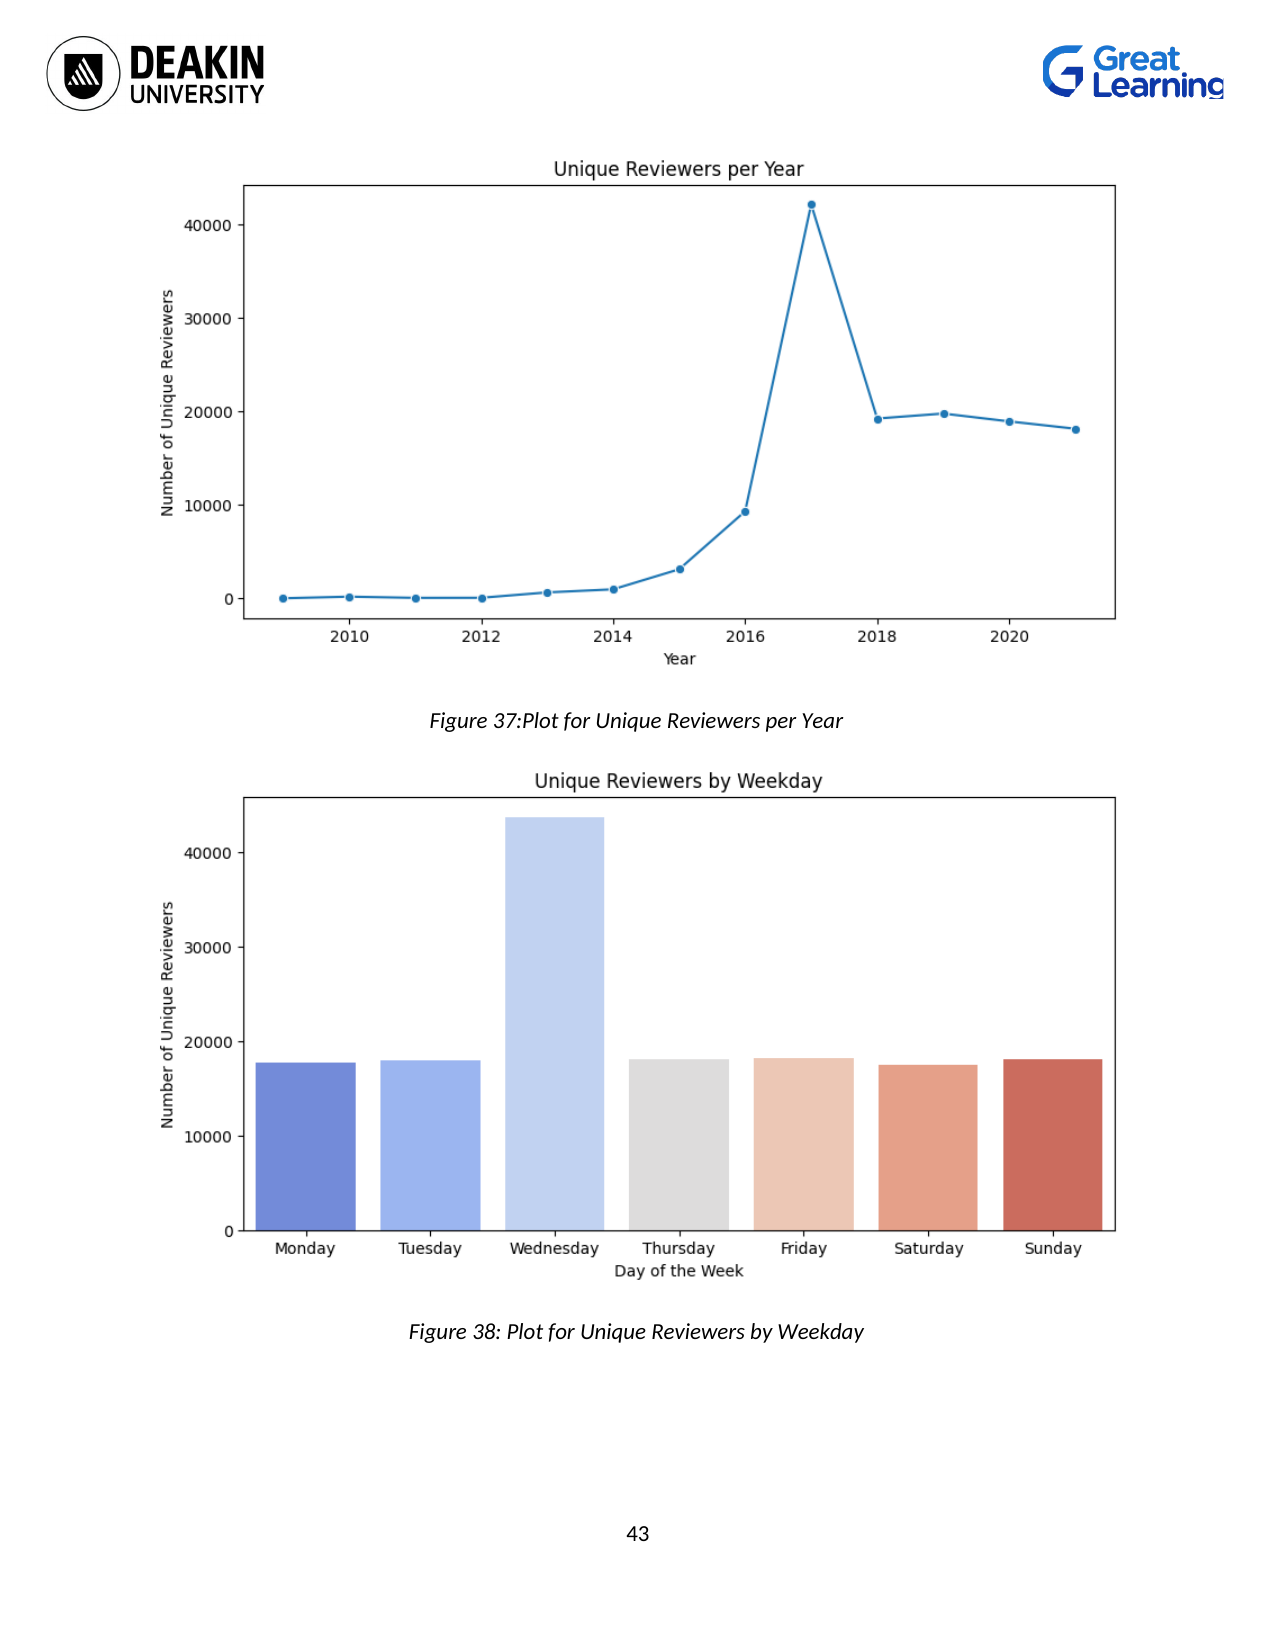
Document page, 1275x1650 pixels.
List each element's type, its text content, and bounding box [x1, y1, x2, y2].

text Figure 37:Plot for Unique Reviewers per Year [150, 706, 1125, 734]
text Figure 38: Plot for Unique Reviewers by Weekday [150, 1317, 1125, 1346]
picture [150, 150, 1125, 678]
picture [150, 761, 1125, 1290]
picture [44, 33, 267, 114]
picture [1041, 45, 1223, 99]
